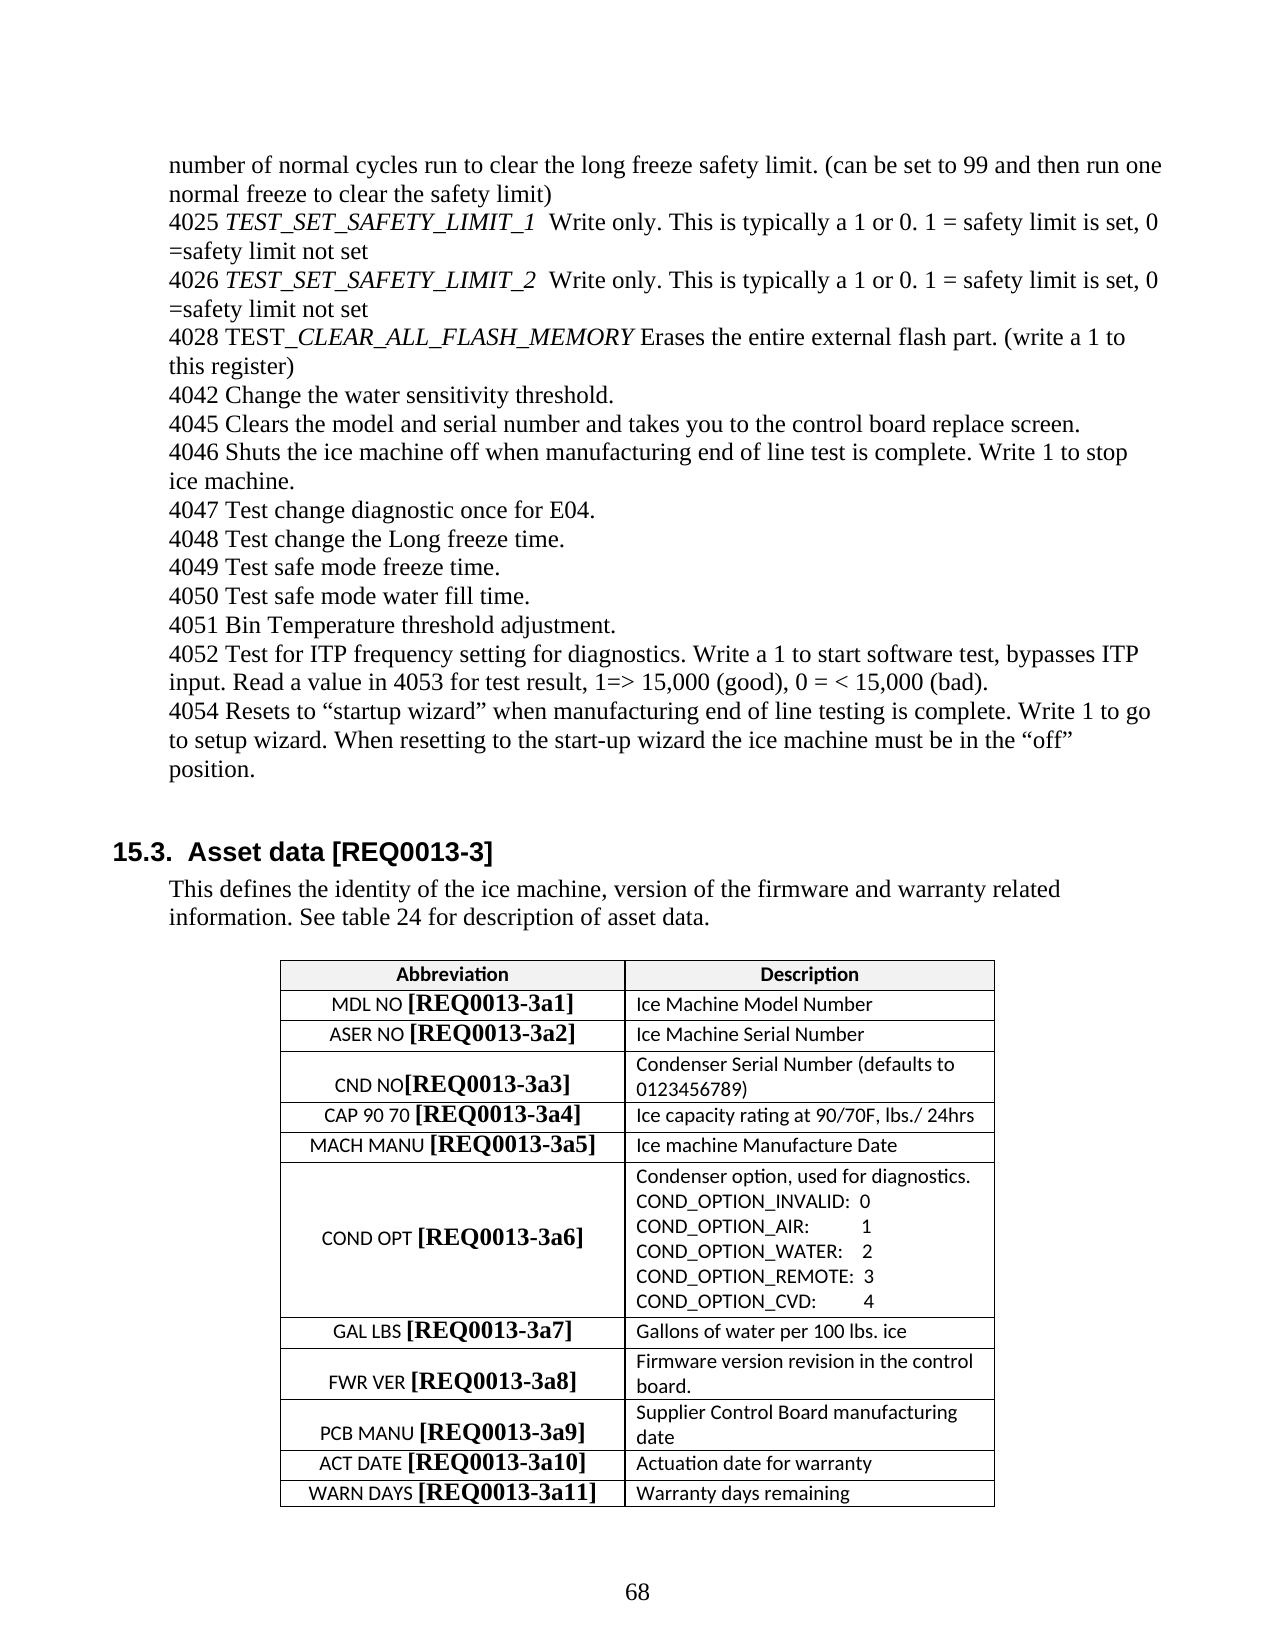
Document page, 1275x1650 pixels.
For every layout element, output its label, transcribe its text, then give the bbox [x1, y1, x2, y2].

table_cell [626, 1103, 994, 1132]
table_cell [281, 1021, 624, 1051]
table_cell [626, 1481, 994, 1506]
text 4050 Test safe mode water fill time. [169, 581, 1162, 610]
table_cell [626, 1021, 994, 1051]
text This defines the identity of the ice machine, version of the firmware and warranty related information. See table 24 for description of asset data. [169, 874, 1162, 931]
text 4049 Test safe mode freeze time. [169, 552, 1162, 581]
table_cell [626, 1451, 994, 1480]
text 4051 Bin Temperature threshold adjustment. [169, 610, 1162, 639]
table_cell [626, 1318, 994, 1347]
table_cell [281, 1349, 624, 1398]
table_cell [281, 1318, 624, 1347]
text 4052 Test for ITP frequency setting for diagnostics. Write a 1 to start software test, bypasses ITP input. Read a value in 4053 for test result, 1=> 15,000 (good), 0 = < 15,000 (bad). [169, 639, 1162, 696]
text 4048 Test change the Long freeze time. [169, 524, 1162, 552]
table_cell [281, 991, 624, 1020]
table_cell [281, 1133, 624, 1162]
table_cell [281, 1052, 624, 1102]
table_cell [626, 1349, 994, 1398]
subtitle Asset data [REQ0013-3] [112, 836, 1162, 867]
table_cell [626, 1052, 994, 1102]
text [169, 150, 1162, 495]
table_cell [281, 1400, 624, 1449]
text 4054 Resets to “startup wizard” when manufacturing end of line testing is complete. Write 1 to go to setup wizard. When resetting to the start-up wizard the ice machine must be in the “off” position. [169, 696, 1162, 782]
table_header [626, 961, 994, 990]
text 4047 Test change diagnostic once for E04. [169, 495, 1162, 524]
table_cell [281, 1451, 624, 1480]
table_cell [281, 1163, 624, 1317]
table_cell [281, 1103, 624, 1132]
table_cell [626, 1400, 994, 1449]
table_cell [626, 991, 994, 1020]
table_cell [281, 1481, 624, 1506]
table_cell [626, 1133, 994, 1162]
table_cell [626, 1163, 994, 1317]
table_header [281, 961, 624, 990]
